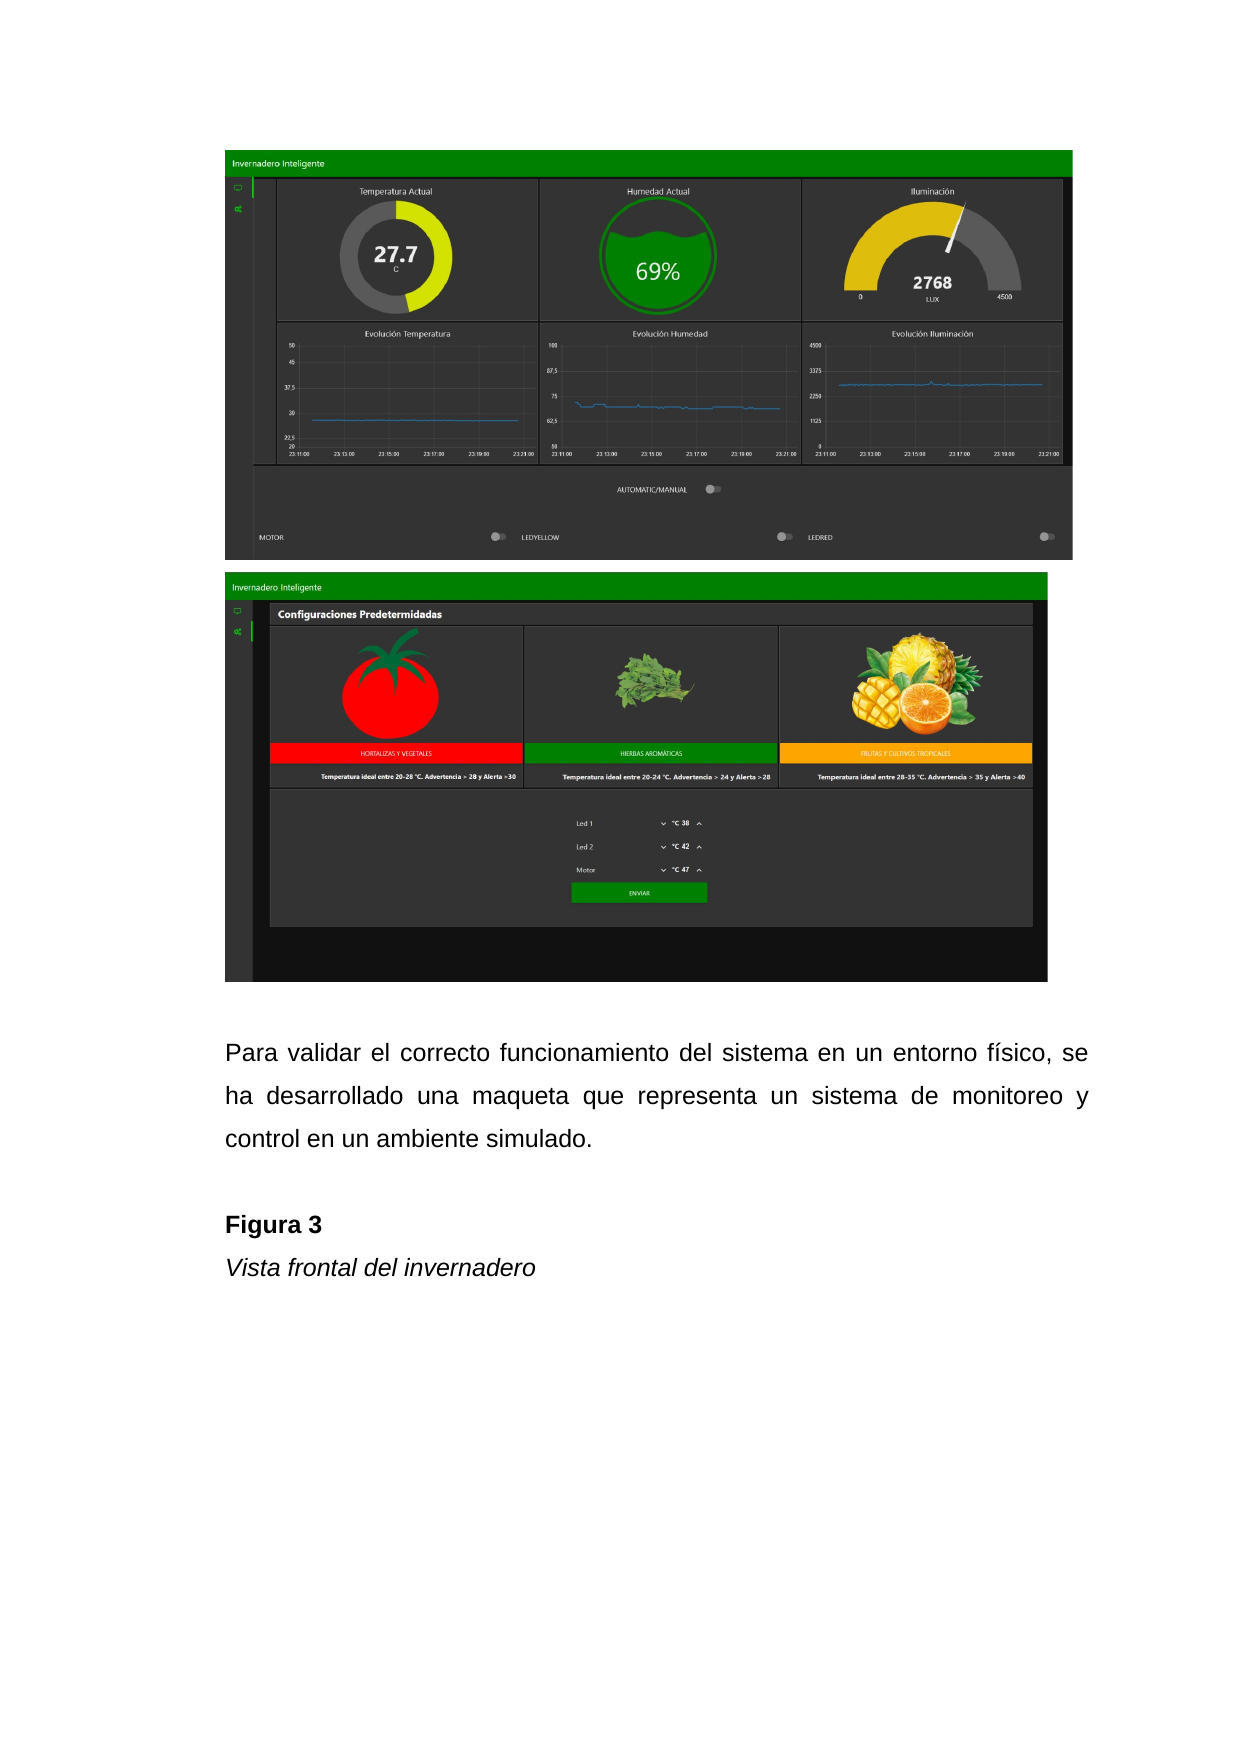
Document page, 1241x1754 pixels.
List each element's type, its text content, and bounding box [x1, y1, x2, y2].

text Para validar el correcto funcionamiento del sistema en un entorno físico, se ha desarrollado una maqueta que representa un sistema de monitoreo y control en un ambiente simulado. [225, 1038, 1090, 1153]
text Figura 3 [225, 1210, 1090, 1239]
picture [225, 150, 1073, 560]
picture [225, 572, 1048, 982]
text Vista frontal del invernadero [225, 1253, 1090, 1282]
